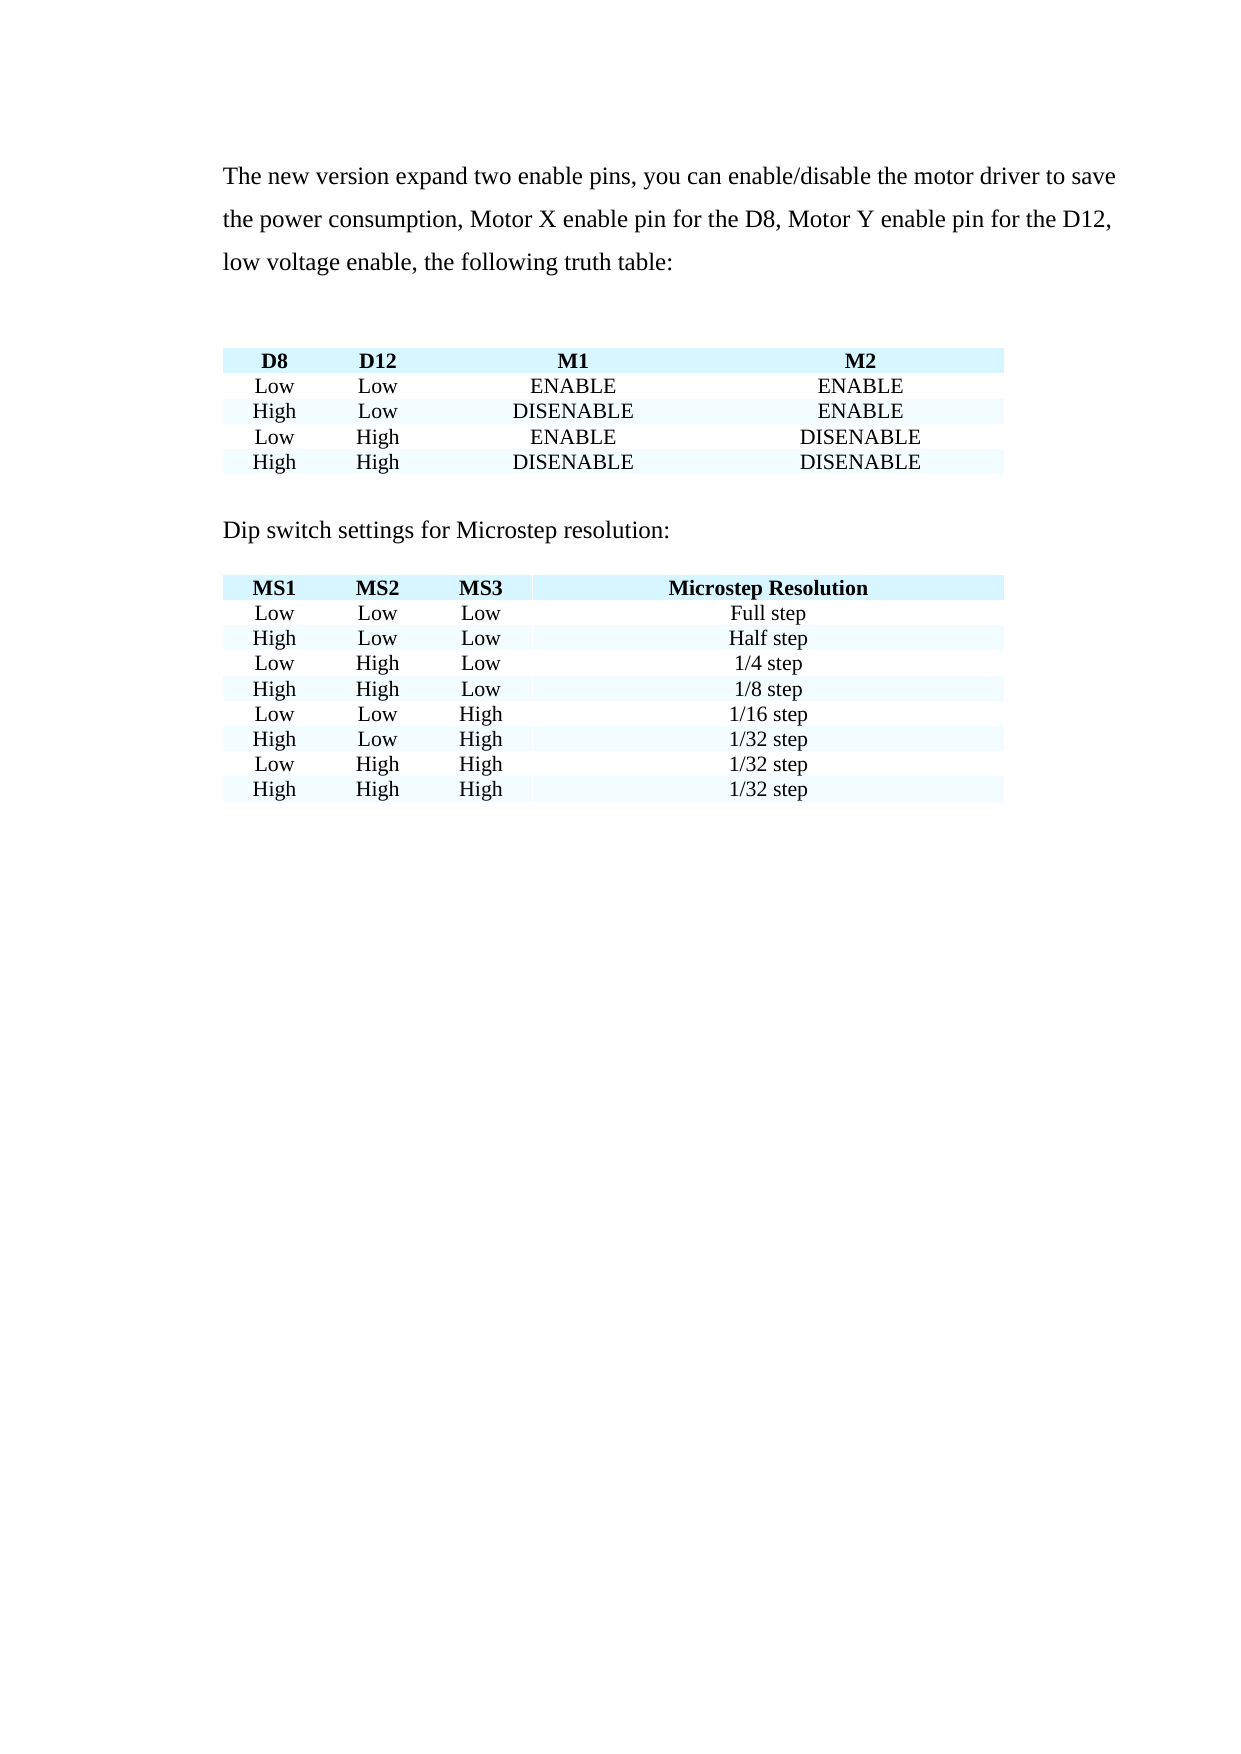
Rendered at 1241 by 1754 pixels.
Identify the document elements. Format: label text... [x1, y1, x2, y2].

table_cell High [223, 399, 326, 424]
table_cell Low [223, 751, 326, 776]
table_cell High [326, 676, 429, 701]
table_cell High [326, 776, 429, 802]
table_cell High [223, 625, 326, 650]
table_header Microstep Resolution [533, 575, 1004, 600]
list Dip switch settings for Microstep resolution: [223, 515, 1122, 544]
table_cell High [223, 449, 326, 474]
table_cell High [223, 726, 326, 751]
table_cell 1/16 step [533, 701, 1004, 726]
table_cell ENABLE [429, 373, 717, 398]
table_cell Low [223, 424, 326, 449]
table_header D12 [326, 348, 429, 373]
table_cell Full step [533, 600, 1004, 625]
table_header M2 [717, 348, 1004, 373]
table_cell High [429, 726, 532, 751]
table_cell Low [223, 701, 326, 726]
table_cell High [429, 701, 532, 726]
table_cell Low [326, 701, 429, 726]
table_cell Low [326, 373, 429, 398]
table_cell Low [326, 600, 429, 625]
table_cell DISENABLE [429, 399, 717, 424]
table_header MS3 [429, 575, 532, 600]
list The new version expand two enable pins, you can enable/disable the motor driver to save the power consumption, Motor X enable pin for the D8, Motor Y enable pin for the D12, low voltage enable, the following truth table: [223, 161, 1122, 276]
table_cell High [326, 449, 429, 474]
table_cell High [429, 751, 532, 776]
table_cell Low [429, 600, 532, 625]
table_cell High [326, 424, 429, 449]
table_cell Low [429, 650, 532, 676]
table_cell ENABLE [429, 424, 717, 449]
table_cell Half step [533, 625, 1004, 650]
table_header MS1 [223, 575, 326, 600]
table_header D8 [223, 348, 326, 373]
table_cell Low [223, 650, 326, 676]
table_cell Low [326, 399, 429, 424]
table_header M1 [429, 348, 717, 373]
table_cell Low [429, 625, 532, 650]
table_cell Low [326, 625, 429, 650]
table_cell High [326, 751, 429, 776]
table_cell Low [326, 726, 429, 751]
table_cell 1/8 step [533, 676, 1004, 701]
table_cell 1/32 step [533, 751, 1004, 776]
table_cell High [223, 776, 326, 802]
table_cell Low [429, 676, 532, 701]
table_cell ENABLE [717, 373, 1004, 398]
table_header MS2 [326, 575, 429, 600]
table_cell 1/32 step [533, 726, 1004, 751]
table_cell DISENABLE [717, 449, 1004, 474]
table_cell High [223, 676, 326, 701]
table_cell DISENABLE [717, 424, 1004, 449]
table_cell ENABLE [717, 399, 1004, 424]
table_cell High [429, 776, 532, 802]
table_cell 1/4 step [533, 650, 1004, 676]
table_cell High [326, 650, 429, 676]
table_cell 1/32 step [533, 776, 1004, 802]
table_cell DISENABLE [429, 449, 717, 474]
table_cell Low [223, 373, 326, 398]
table_cell Low [223, 600, 326, 625]
